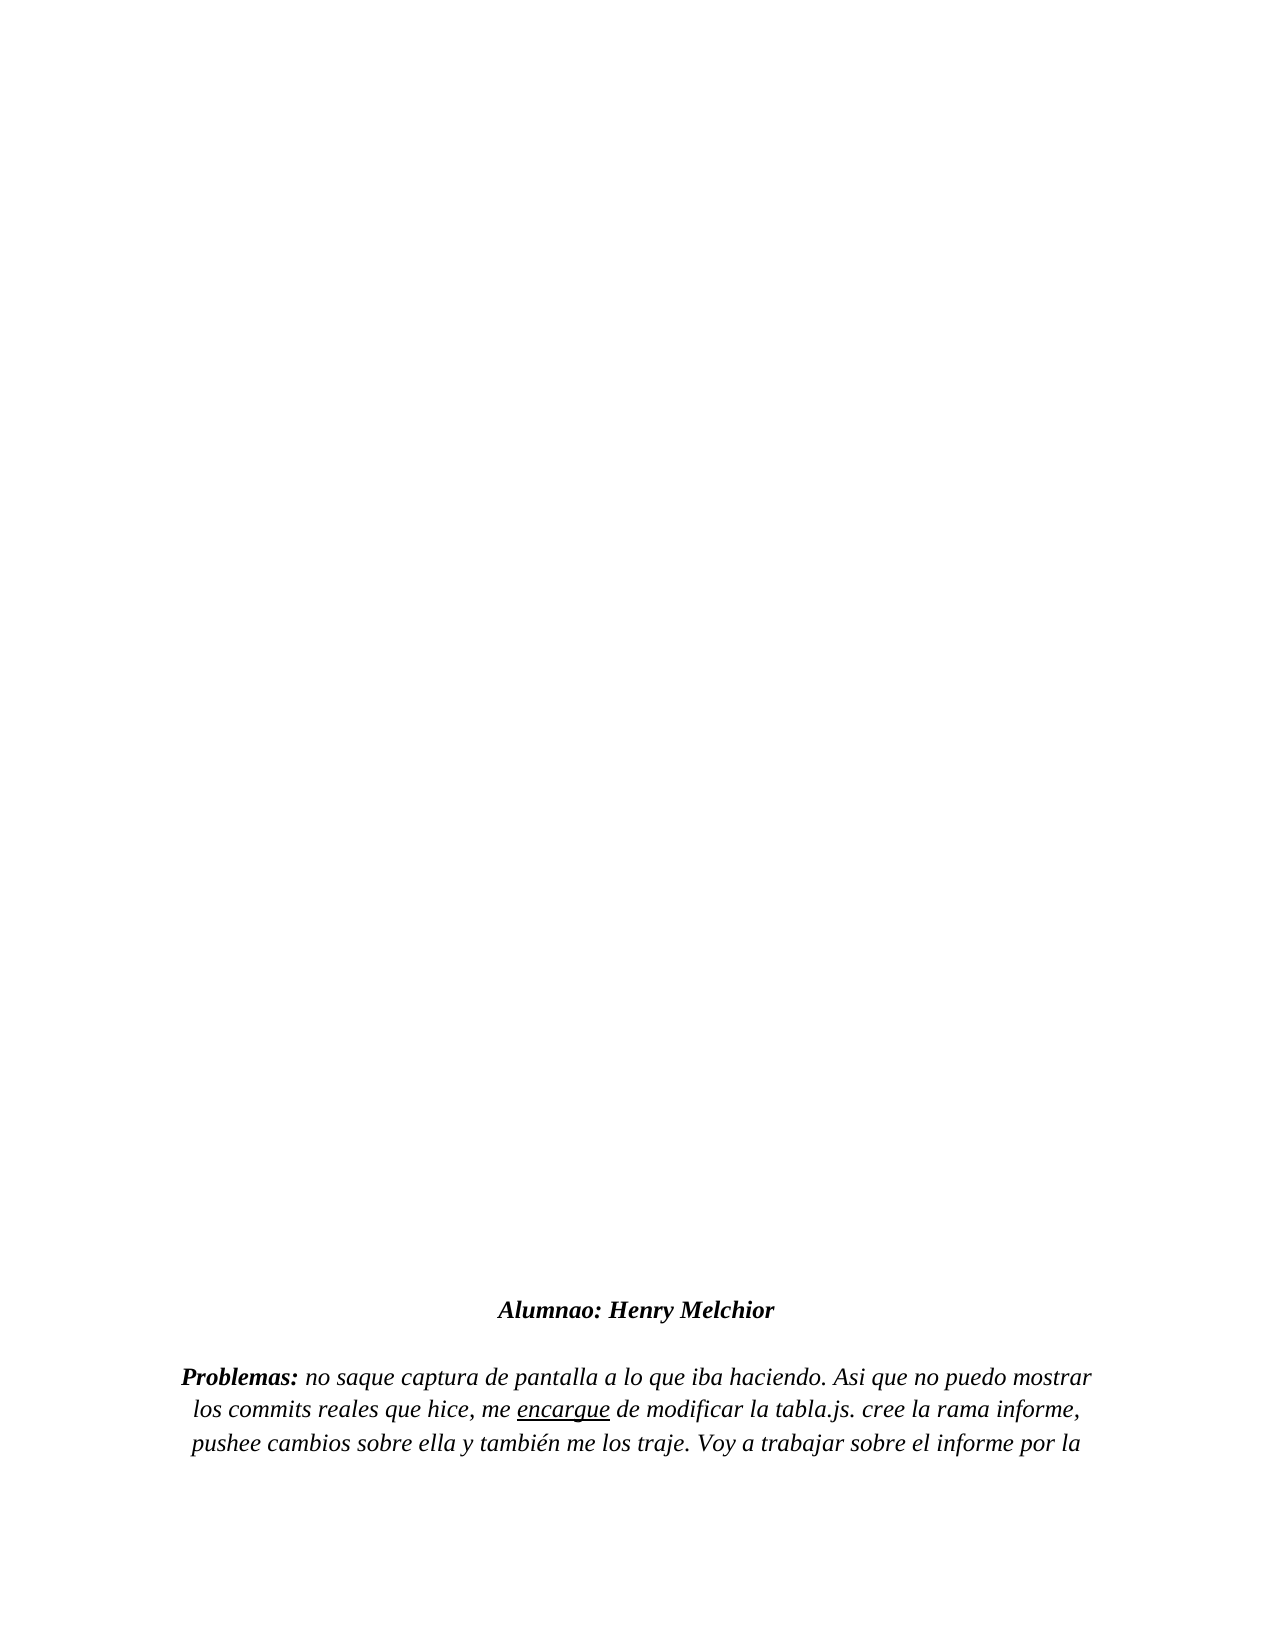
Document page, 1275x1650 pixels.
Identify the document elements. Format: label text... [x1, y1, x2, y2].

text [177, 1362, 1098, 1456]
text Alumnao: Henry Melchior [177, 1296, 1098, 1324]
